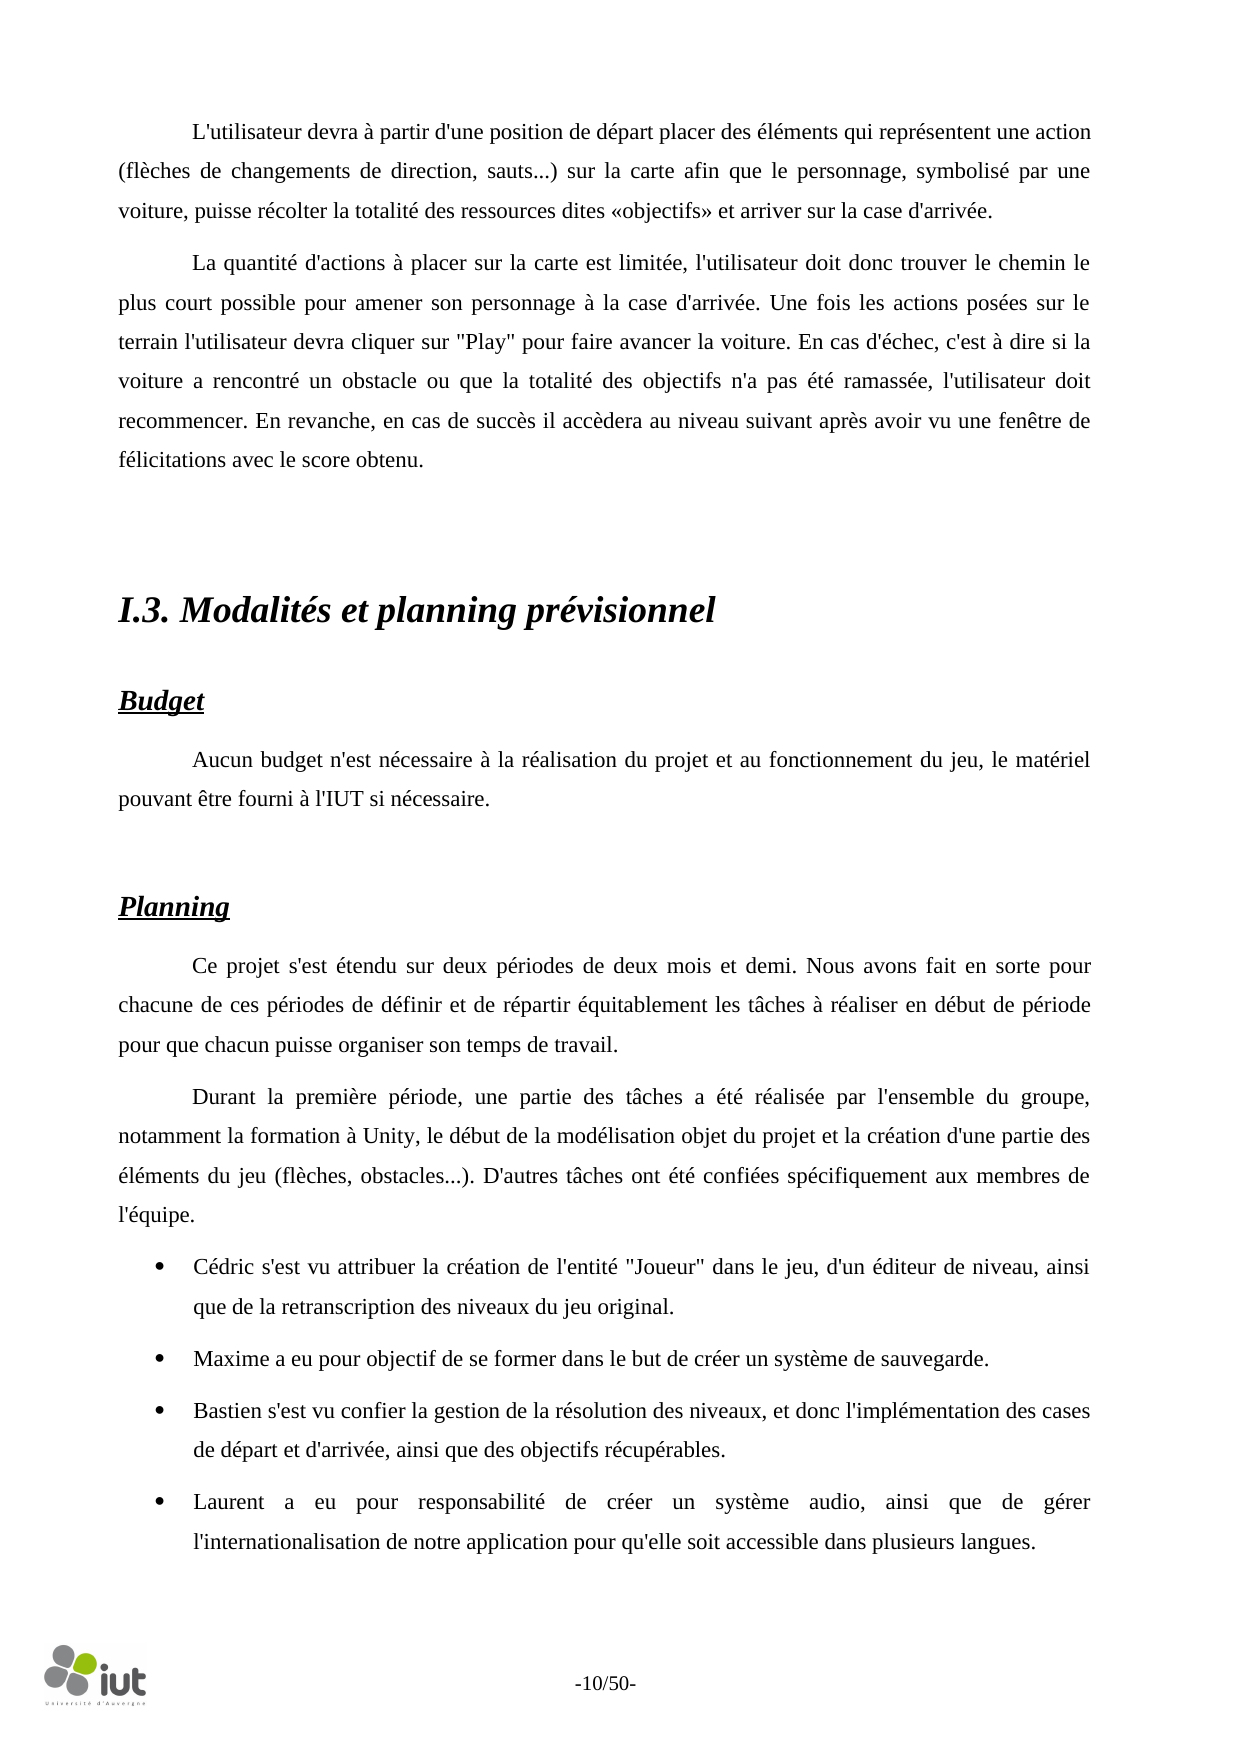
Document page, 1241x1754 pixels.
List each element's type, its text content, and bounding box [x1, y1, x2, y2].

text Durant la première période, une partie des tâches a été réalisée par l'ensemble du groupe, notamment la formation à Unity, le début de la modélisation objet du projet et la création d'une partie des éléments du jeu (flèches, obstacles...). D'autres tâches ont été confiées spécifiquement aux membres de l'équipe. [118, 1083, 1092, 1228]
list Bastien s'est vu confier la gestion de la résolution des niveaux, et donc l'implémentation des cases de départ et d'arrivée, ainsi que des objectifs récupérables. [156, 1397, 1092, 1463]
text Ce projet s'est étendu sur deux périodes de deux mois et demi. Nous avons fait en sorte pour chacune de ces périodes de définir et de répartir équitablement les tâches à réaliser en début de période pour que chacun puisse organiser son temps de travail. [118, 952, 1092, 1057]
text La quantité d'actions à placer sur la carte est limitée, l'utilisateur doit donc trouver le chemin le plus court possible pour amener son personnage à la case d'arrivée. Une fois les actions posées sur le terrain l'utilisateur devra cliquer sur "Play" pour faire avancer la voiture. En cas d'échec, c'est à dire si la voiture a rencontré un obstacle ou que la totalité des objectifs n'a pas été ramassée, l'utilisateur doit recommencer. En revanche, en cas de succès il accèdera au niveau suivant après avoir vu une fenêtre de félicitations avec le score obtenu. [118, 249, 1092, 473]
list Maxime a eu pour objectif de se former dans le but de créer un système de sauvegarde. [156, 1345, 1092, 1371]
text Planning [118, 889, 1092, 923]
text L'utilisateur devra à partir d'une position de départ placer des éléments qui représentent une action (flèches de changements de direction, sauts...) sur la carte afin que le personnage, symbolisé par une voiture, puisse récolter la totalité des ressources dites «objectifs» et arriver sur la case d'arrivée. [118, 118, 1092, 223]
text Modalités et planning prévisionnel [118, 588, 1092, 631]
list Cédric s'est vu attribuer la création de l'entité "Joueur" dans le jeu, d'un éditeur de niveau, ainsi que de la retranscription des niveaux du jeu original. [156, 1253, 1092, 1319]
picture [43, 1643, 147, 1710]
list Laurent a eu pour responsabilité de créer un système audio, ainsi que de gérer l'internationalisation de notre application pour qu'elle soit accessible dans plusieurs langues. [156, 1488, 1092, 1554]
text Budget [118, 683, 1092, 717]
text Aucun budget n'est nécessaire à la réalisation du projet et au fonctionnement du jeu, le matériel pouvant être fourni à l'IUT si nécessaire. [118, 746, 1092, 812]
